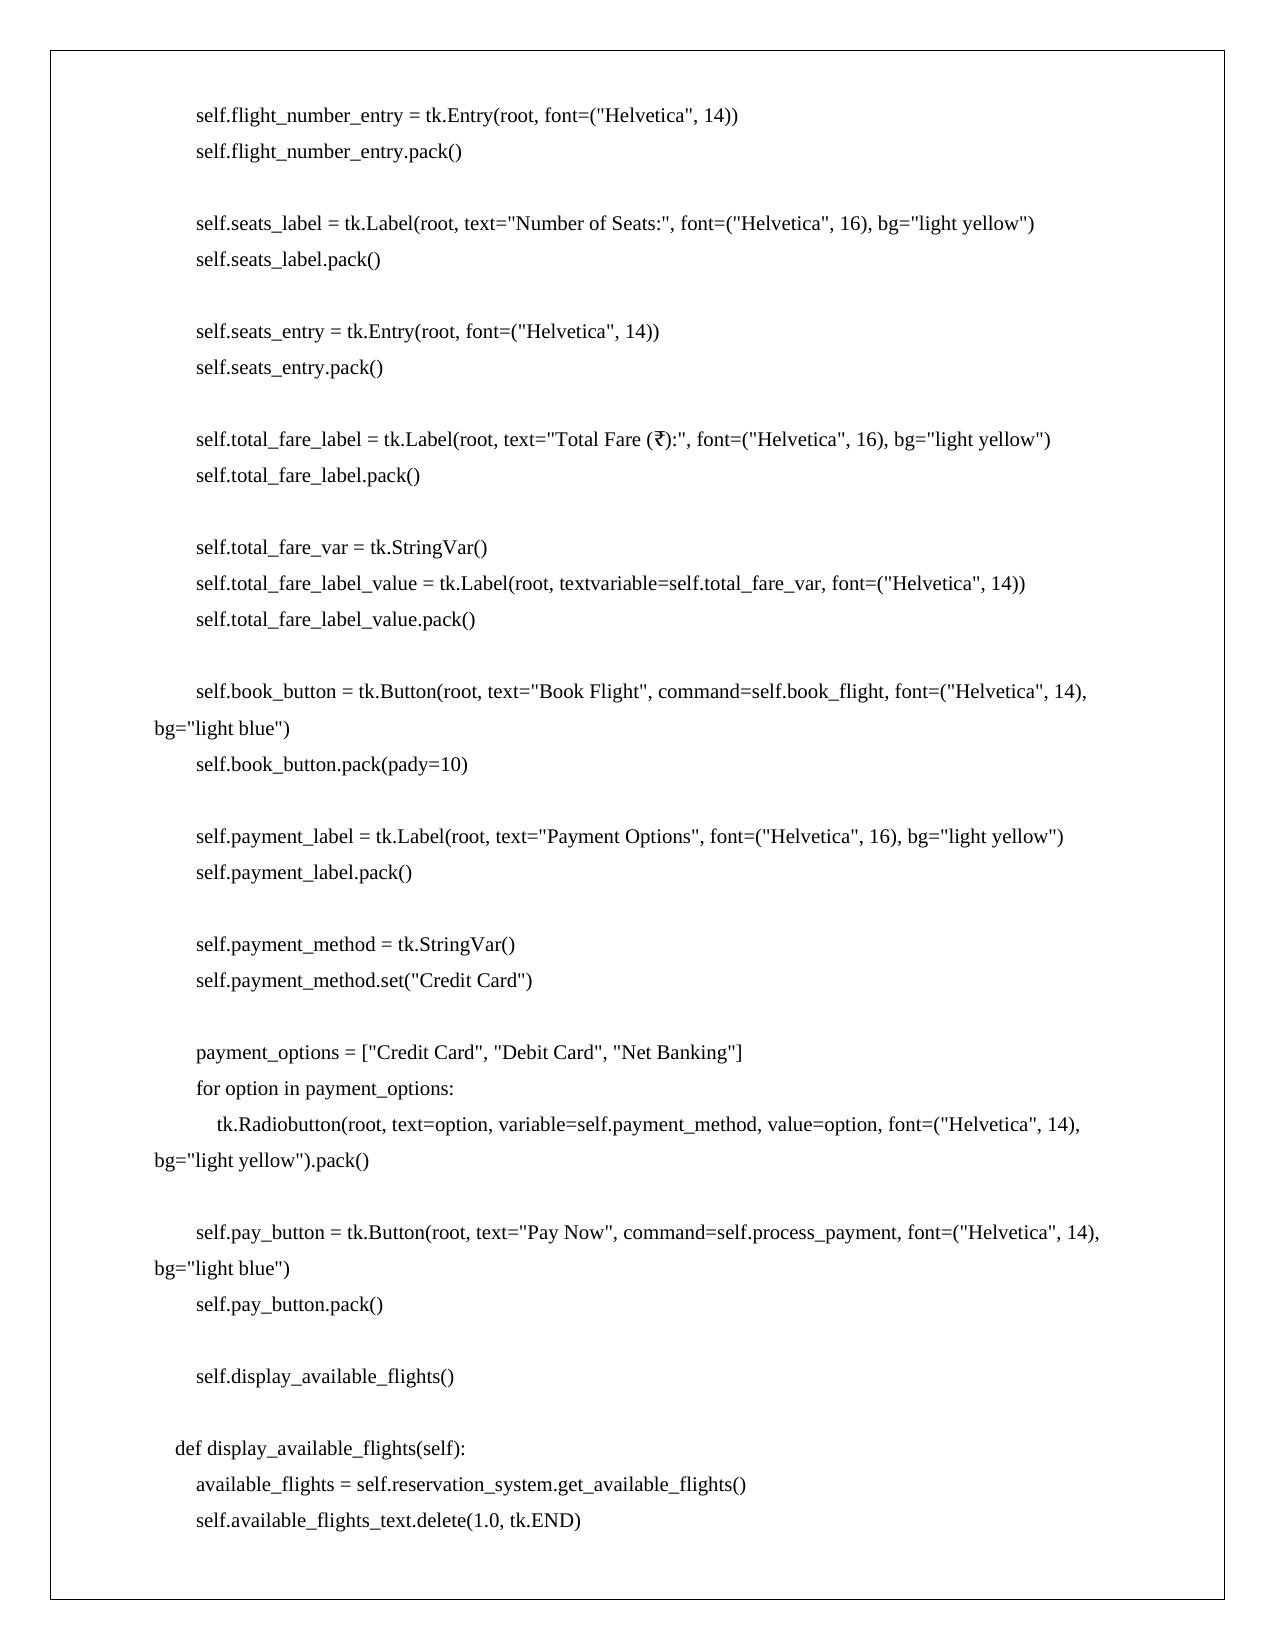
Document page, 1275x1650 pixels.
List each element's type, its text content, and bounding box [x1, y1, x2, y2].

text self.pay_button = tk.Button(root, text="Pay Now", command=self.process_payment, font=("Helvetica", 14), bg="light blue") [154, 1220, 1138, 1280]
text payment_options = ["Credit Card", "Debit Card", "Net Banking"] [154, 1040, 1138, 1064]
text self.total_fare_label = tk.Label(root, text="Total Fare (₹):", font=("Helvetica", 16), bg="light yellow") [154, 427, 1138, 451]
text self.book_button = tk.Button(root, text="Book Flight", command=self.book_flight, font=("Helvetica", 14), bg="light blue") [154, 679, 1138, 739]
text self.payment_method.set("Credit Card") [154, 968, 1138, 992]
text self.payment_label = tk.Label(root, text="Payment Options", font=("Helvetica", 16), bg="light yellow") [154, 823, 1138, 848]
text def display_available_flights(self): [154, 1436, 1138, 1460]
text tk.Radiobutton(root, text=option, variable=self.payment_method, value=option, font=("Helvetica", 14), bg="light yellow").pack() [154, 1112, 1138, 1172]
text self.flight_number_entry = tk.Entry(root, font=("Helvetica", 14)) [154, 103, 1138, 127]
text self.display_available_flights() [154, 1364, 1138, 1388]
text self.seats_label = tk.Label(root, text="Number of Seats:", font=("Helvetica", 16), bg="light yellow") [154, 211, 1138, 235]
text self.pay_button.pack() [154, 1292, 1138, 1316]
text self.total_fare_label.pack() [154, 463, 1138, 487]
text self.book_button.pack(pady=10) [154, 751, 1138, 776]
text self.payment_method = tk.StringVar() [154, 932, 1138, 956]
text self.seats_label.pack() [154, 247, 1138, 271]
text self.seats_entry.pack() [154, 355, 1138, 379]
text self.total_fare_label_value = tk.Label(root, textvariable=self.total_fare_var, font=("Helvetica", 14)) [154, 571, 1138, 595]
text for option in payment_options: [154, 1076, 1138, 1100]
text self.seats_entry = tk.Entry(root, font=("Helvetica", 14)) [154, 319, 1138, 343]
text self.total_fare_var = tk.StringVar() [154, 535, 1138, 559]
text self.available_flights_text.delete(1.0, tk.END) [154, 1508, 1138, 1532]
text self.payment_label.pack() [154, 859, 1138, 884]
text self.flight_number_entry.pack() [154, 139, 1138, 163]
text available_flights = self.reservation_system.get_available_flights() [154, 1472, 1138, 1496]
text self.total_fare_label_value.pack() [154, 607, 1138, 631]
